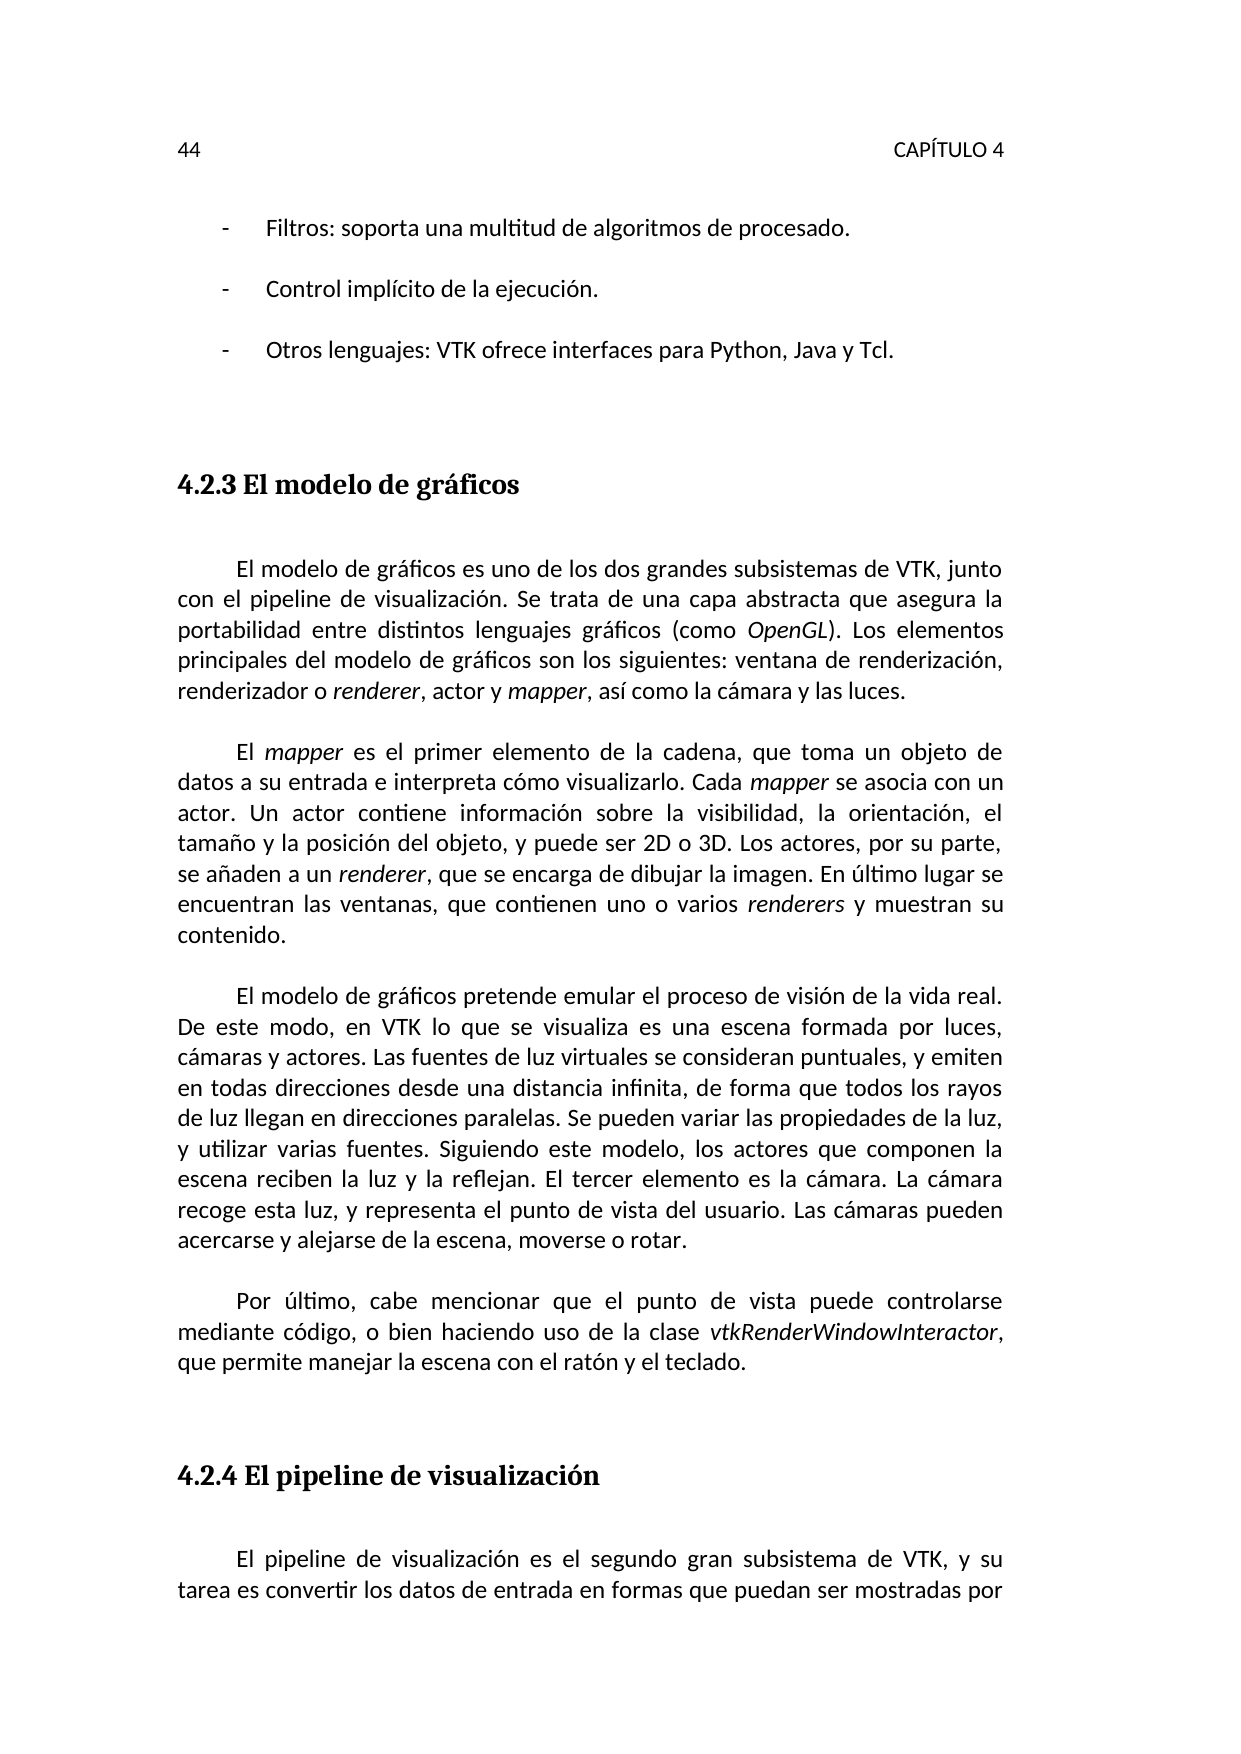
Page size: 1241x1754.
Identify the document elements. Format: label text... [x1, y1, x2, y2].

list Control implícito de la ejecución. [222, 274, 1004, 304]
text El modelo de gráficos pretende emular el proceso de visión de la vida real. De este modo, en VTK lo que se visualiza es una escena formada por luces, cámaras y actores. Las fuentes de luz virtuales se consideran puntuales, y emiten en todas direcciones desde una distancia infinita, de forma que todos los rayos de luz llegan en direcciones paralelas. Se pueden variar las propiedades de la luz, y utilizar varias fuentes. Siguiendo este modelo, los actores que componen la escena reciben la luz y la reflejan. El tercer elemento es la cámara. La cámara recoge esta luz, y representa el punto de vista del usuario. Las cámaras pueden acercarse y alejarse de la escena, moverse o rotar. [177, 980, 1004, 1255]
subtitle El pipeline de visualización [177, 1459, 1004, 1492]
list Filtros: soporta una multitud de algoritmos de procesado. [222, 213, 1004, 243]
text El modelo de gráficos es uno de los dos grandes subsistemas de VTK, junto con el pipeline de visualización. Se trata de una capa abstracta que asegura la portabilidad entre distintos lenguajes gráficos (como OpenGL). Los elementos principales del modelo de gráficos son los siguientes: ventana de renderización, renderizador o renderer, actor y mapper, así como la cámara y las luces. [177, 553, 1004, 705]
text El mapper es el primer elemento de la cadena, que toma un objeto de datos a su entrada e interpreta cómo visualizarlo. Cada mapper se asocia con un actor. Un actor contiene información sobre la visibilidad, la orientación, el tamaño y la posición del objeto, y puede ser 2D o 3D. Los actores, por su parte, se añaden a un renderer, que se encarga de dibujar la imagen. En último lugar se encuentran las ventanas, que contienen uno o varios renderers y muestran su contenido. [177, 736, 1004, 949]
subtitle El modelo de gráficos [177, 468, 1004, 501]
text Por último, cabe mencionar que el punto de vista puede controlarse mediante código, o bien haciendo uso de la clase vtkRenderWindowInteractor, que permite manejar la escena con el ratón y el teclado. [177, 1285, 1004, 1377]
list Otros lenguajes: VTK ofrece interfaces para Python, Java y Tcl. [222, 335, 1004, 365]
